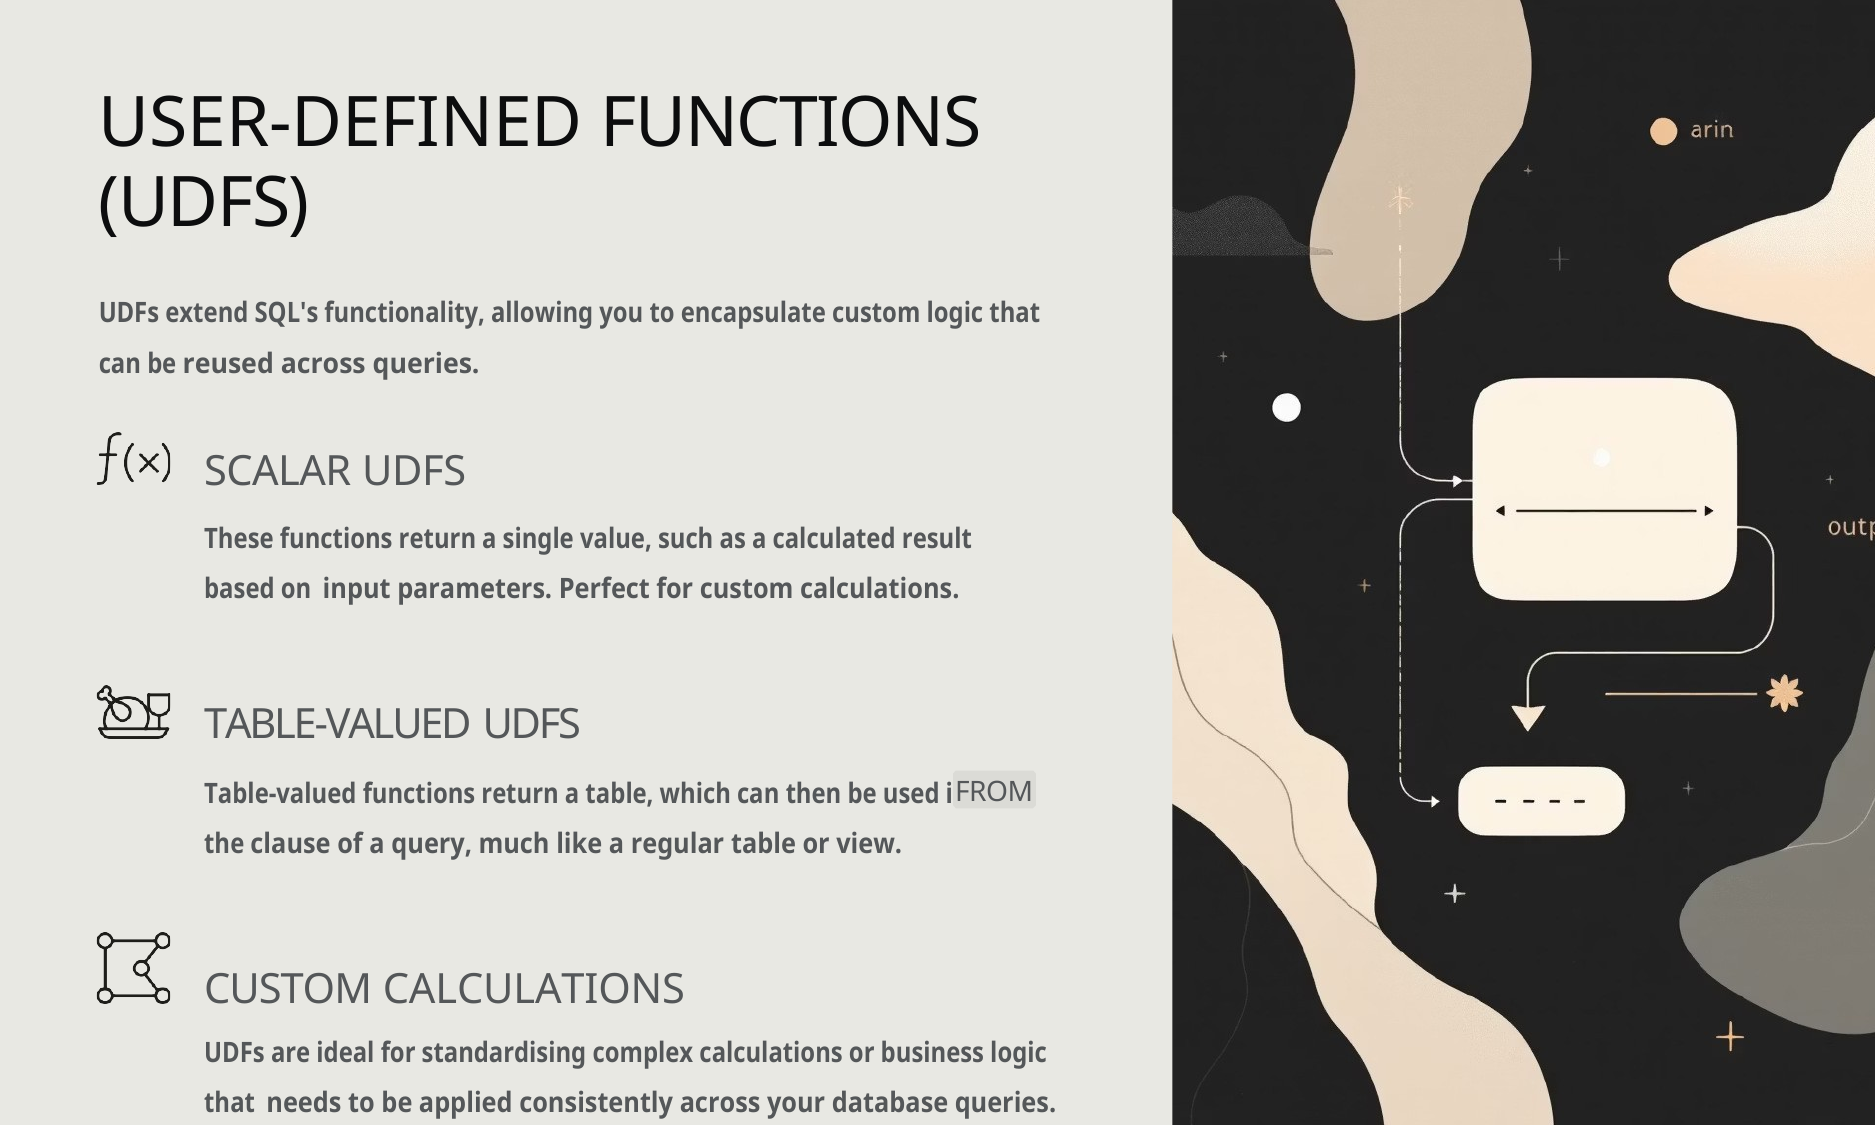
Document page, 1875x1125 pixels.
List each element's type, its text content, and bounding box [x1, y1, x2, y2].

subtitle USER-DEFINED FUNCTIONS (UDFS) [98, 80, 1058, 247]
picture [96, 932, 171, 1004]
text UDFs are ideal for standardising complex calculations or business logic that needs to be applied consistently across your database queries. [204, 1032, 1058, 1121]
picture [96, 685, 171, 739]
text These functions return a single value, such as a calculated result based on input parameters. Perfect for custom calculations. [204, 518, 1005, 607]
subtitle CUSTOM CALCULATIONS [97, 933, 1172, 1016]
subtitle SCALAR UDFS [97, 433, 1172, 497]
subtitle TABLE-VALUED UDFS [97, 685, 1172, 751]
text UDFs extend SQL's functionality, allowing you to encapsulate custom logic that can be reused across queries. [98, 292, 1058, 381]
text Table-valued functions return a table, which can then be used in the clause of a query, much like a regular table or view. [204, 774, 991, 862]
picture [96, 432, 171, 485]
picture [1172, 0, 1875, 1125]
